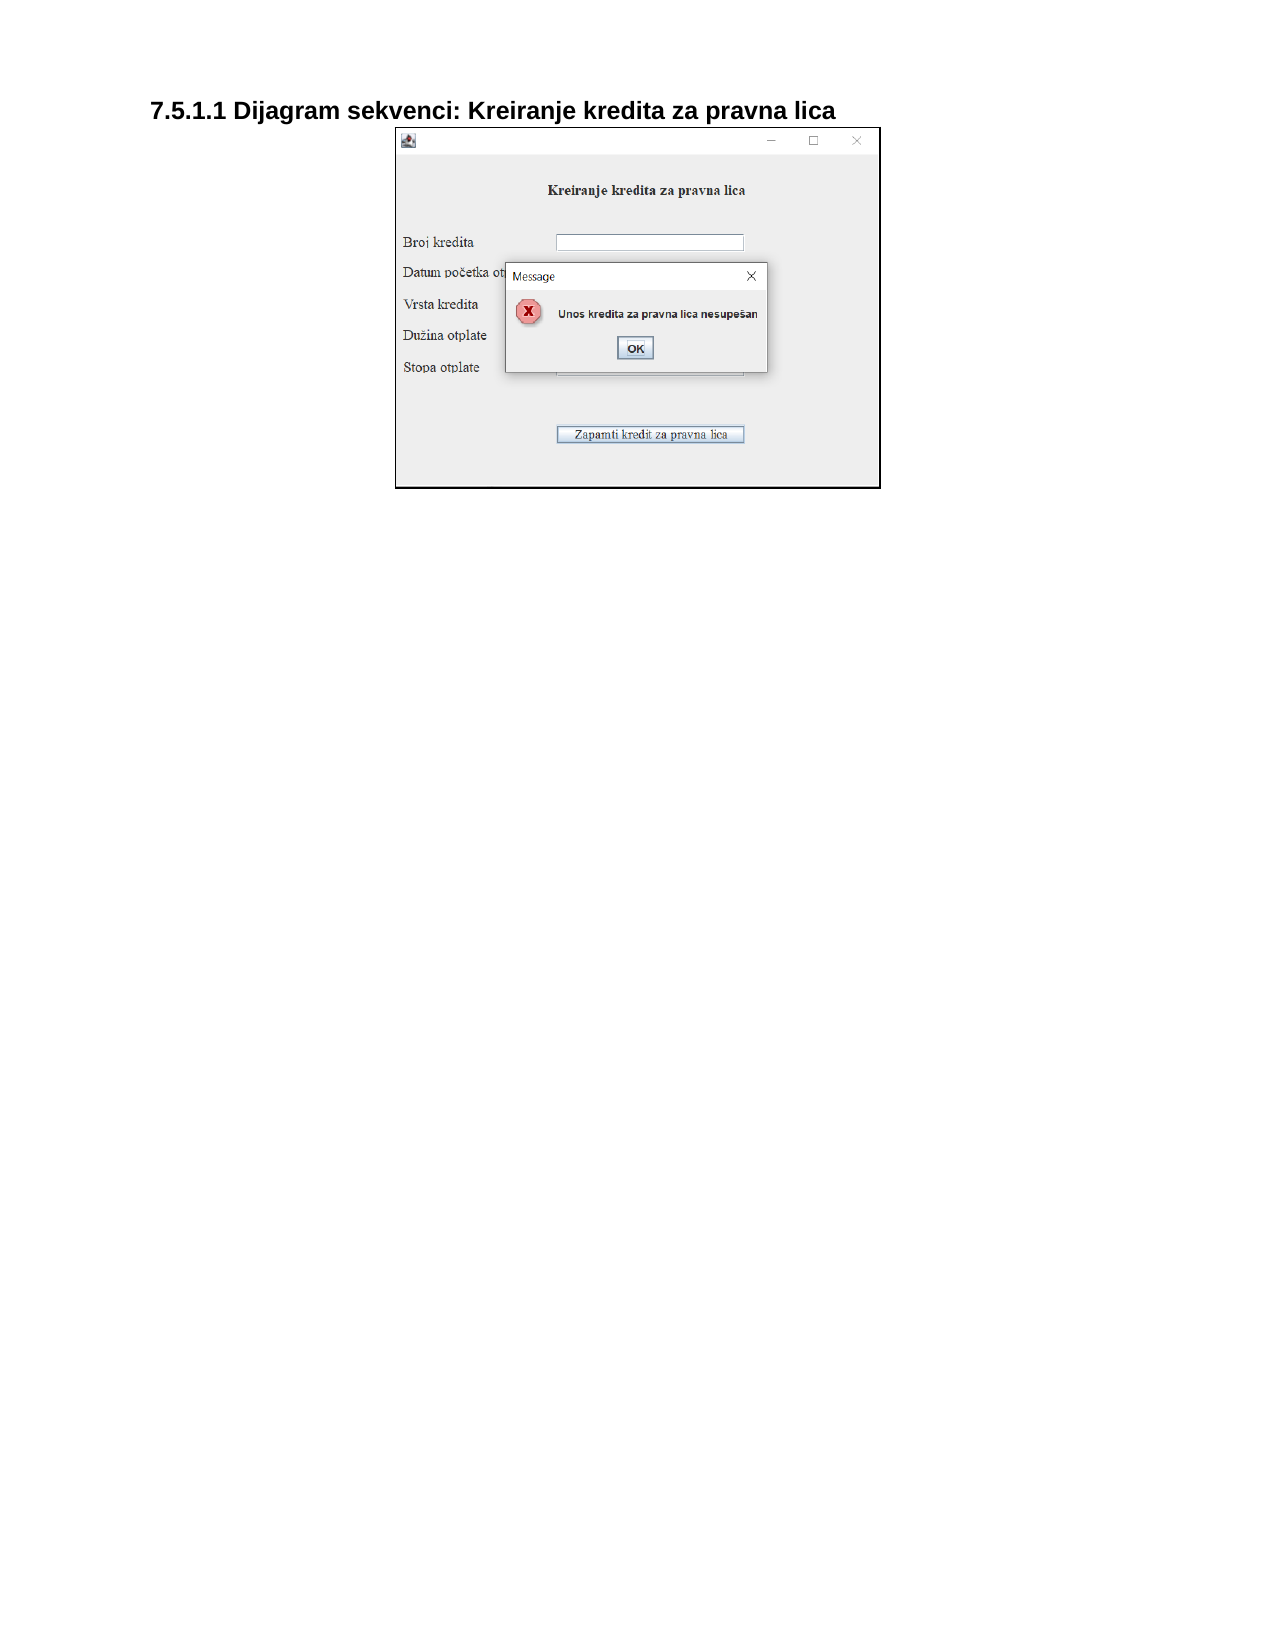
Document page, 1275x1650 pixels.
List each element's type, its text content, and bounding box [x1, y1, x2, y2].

subtitle 7.5.1.1 Dijagram sekvenci: Kreiranje kredita za pravna lica [150, 96, 1125, 124]
picture [396, 128, 879, 487]
